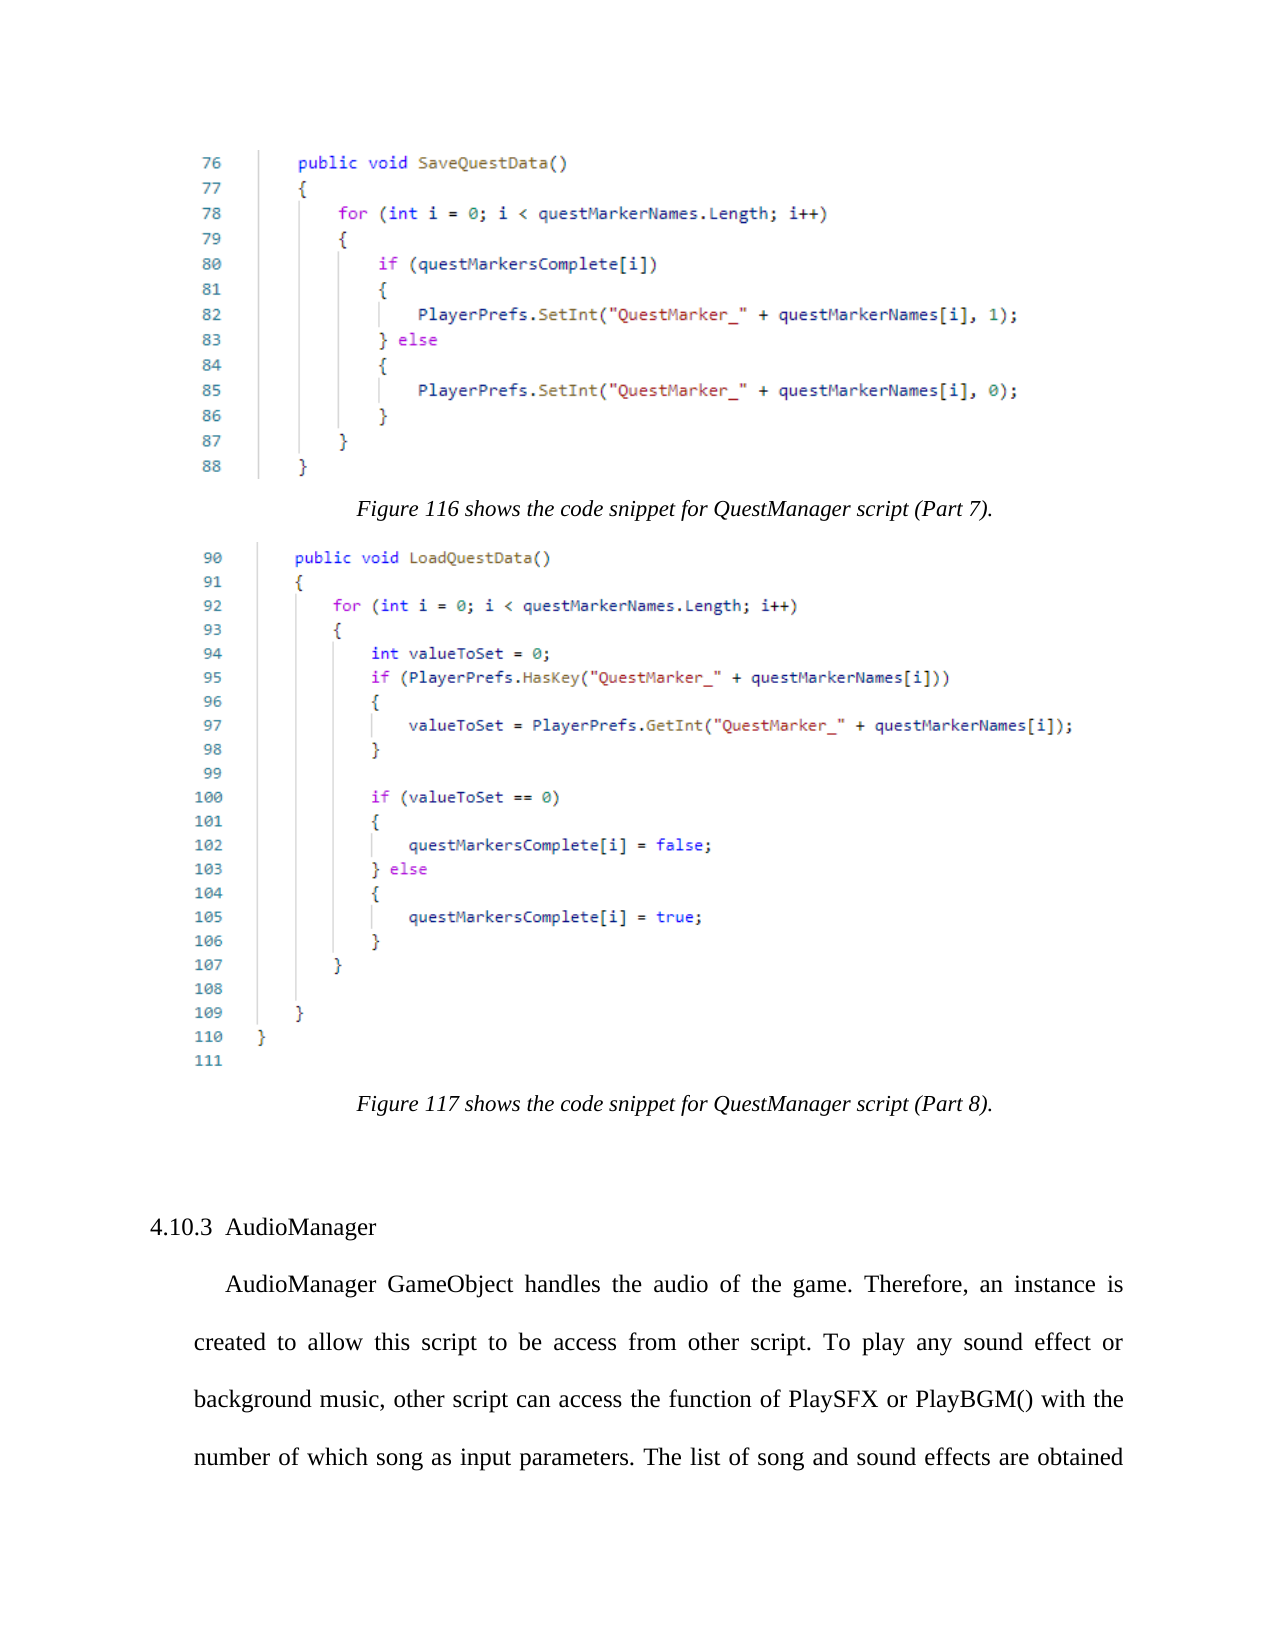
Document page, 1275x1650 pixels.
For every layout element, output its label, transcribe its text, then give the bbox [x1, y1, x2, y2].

text Figure shows the code snippet for QuestManager script (Part 7). [194, 495, 1125, 522]
subtitle AudioManager [150, 1212, 1125, 1241]
picture [181, 150, 1157, 479]
text Figure shows the code snippet for QuestManager script (Part 8). [194, 1091, 1125, 1117]
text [194, 1269, 1125, 1471]
picture [181, 542, 1157, 1074]
